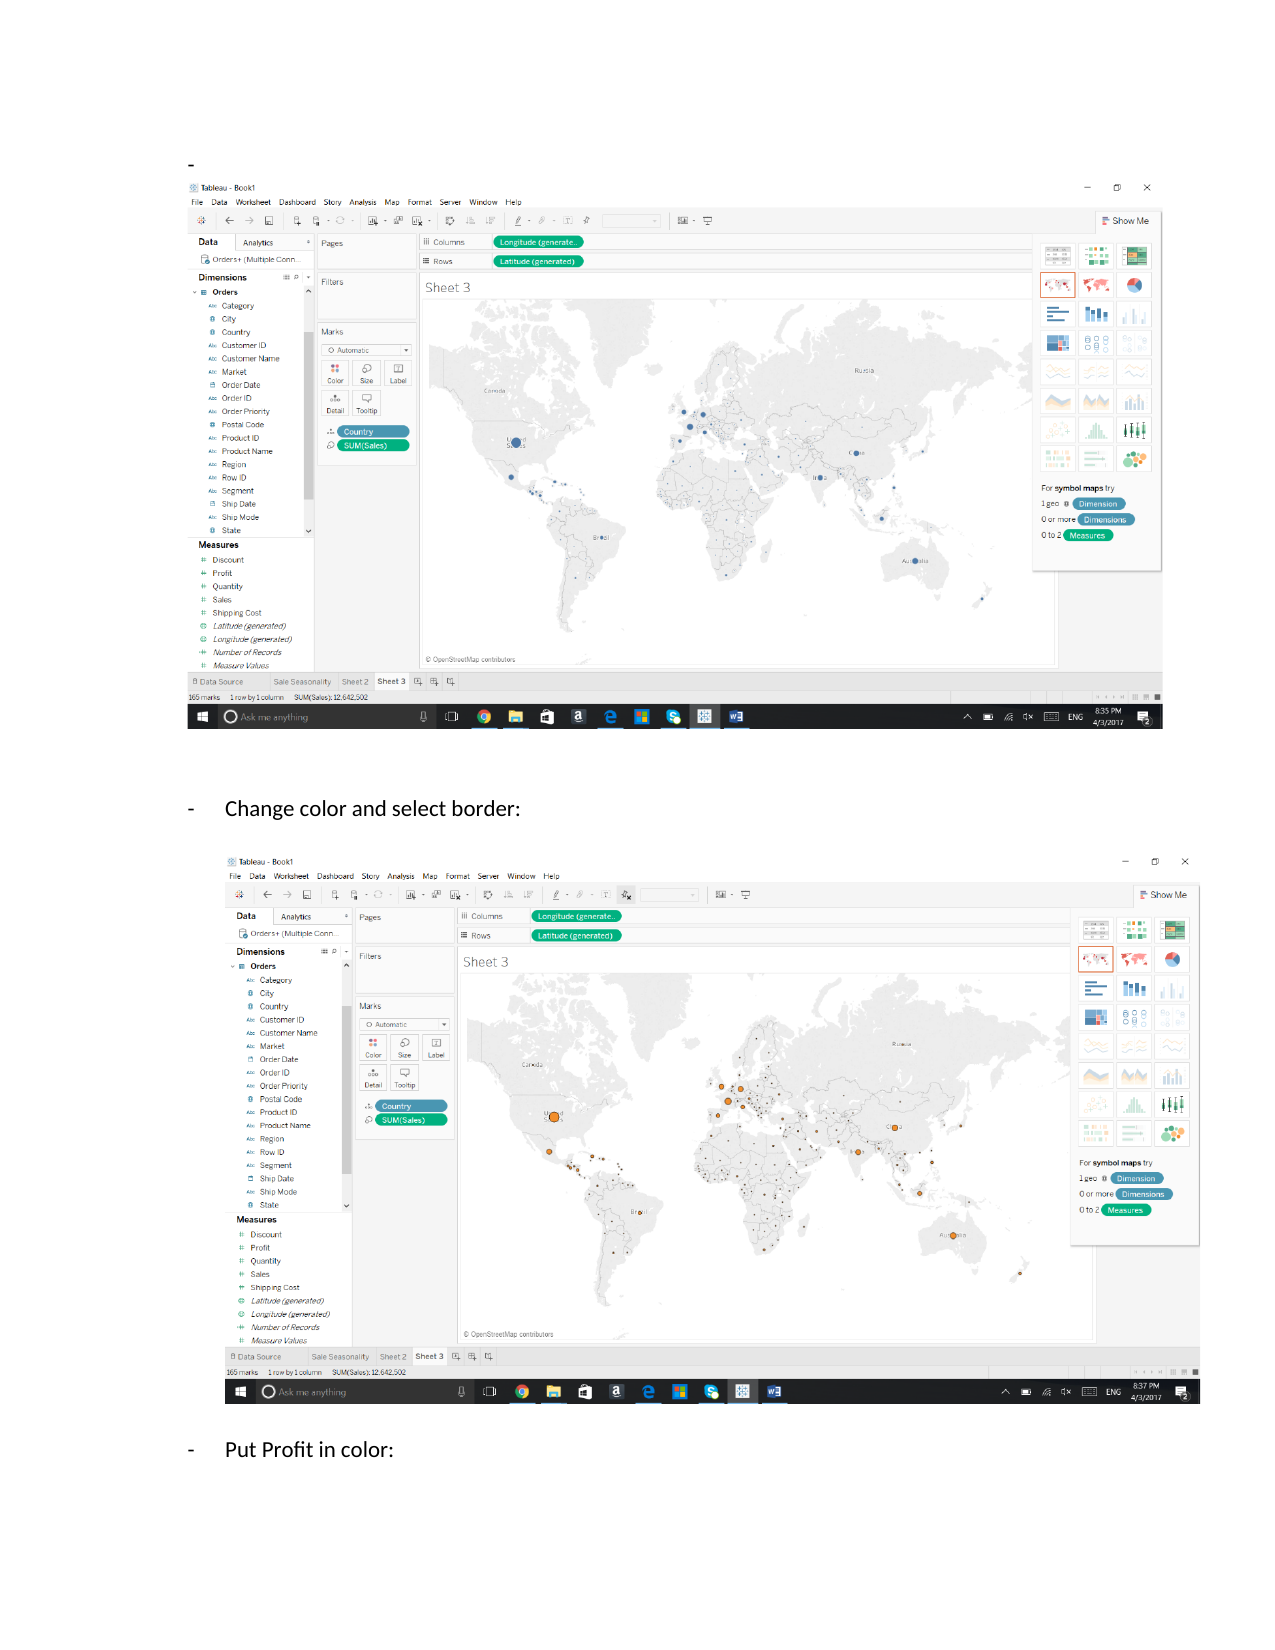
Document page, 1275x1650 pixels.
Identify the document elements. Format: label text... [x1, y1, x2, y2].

list Put Profit in color: [187, 1436, 1125, 1464]
picture [187, 180, 1163, 729]
list Change color and select border: [187, 794, 1125, 822]
picture [225, 854, 1200, 1404]
